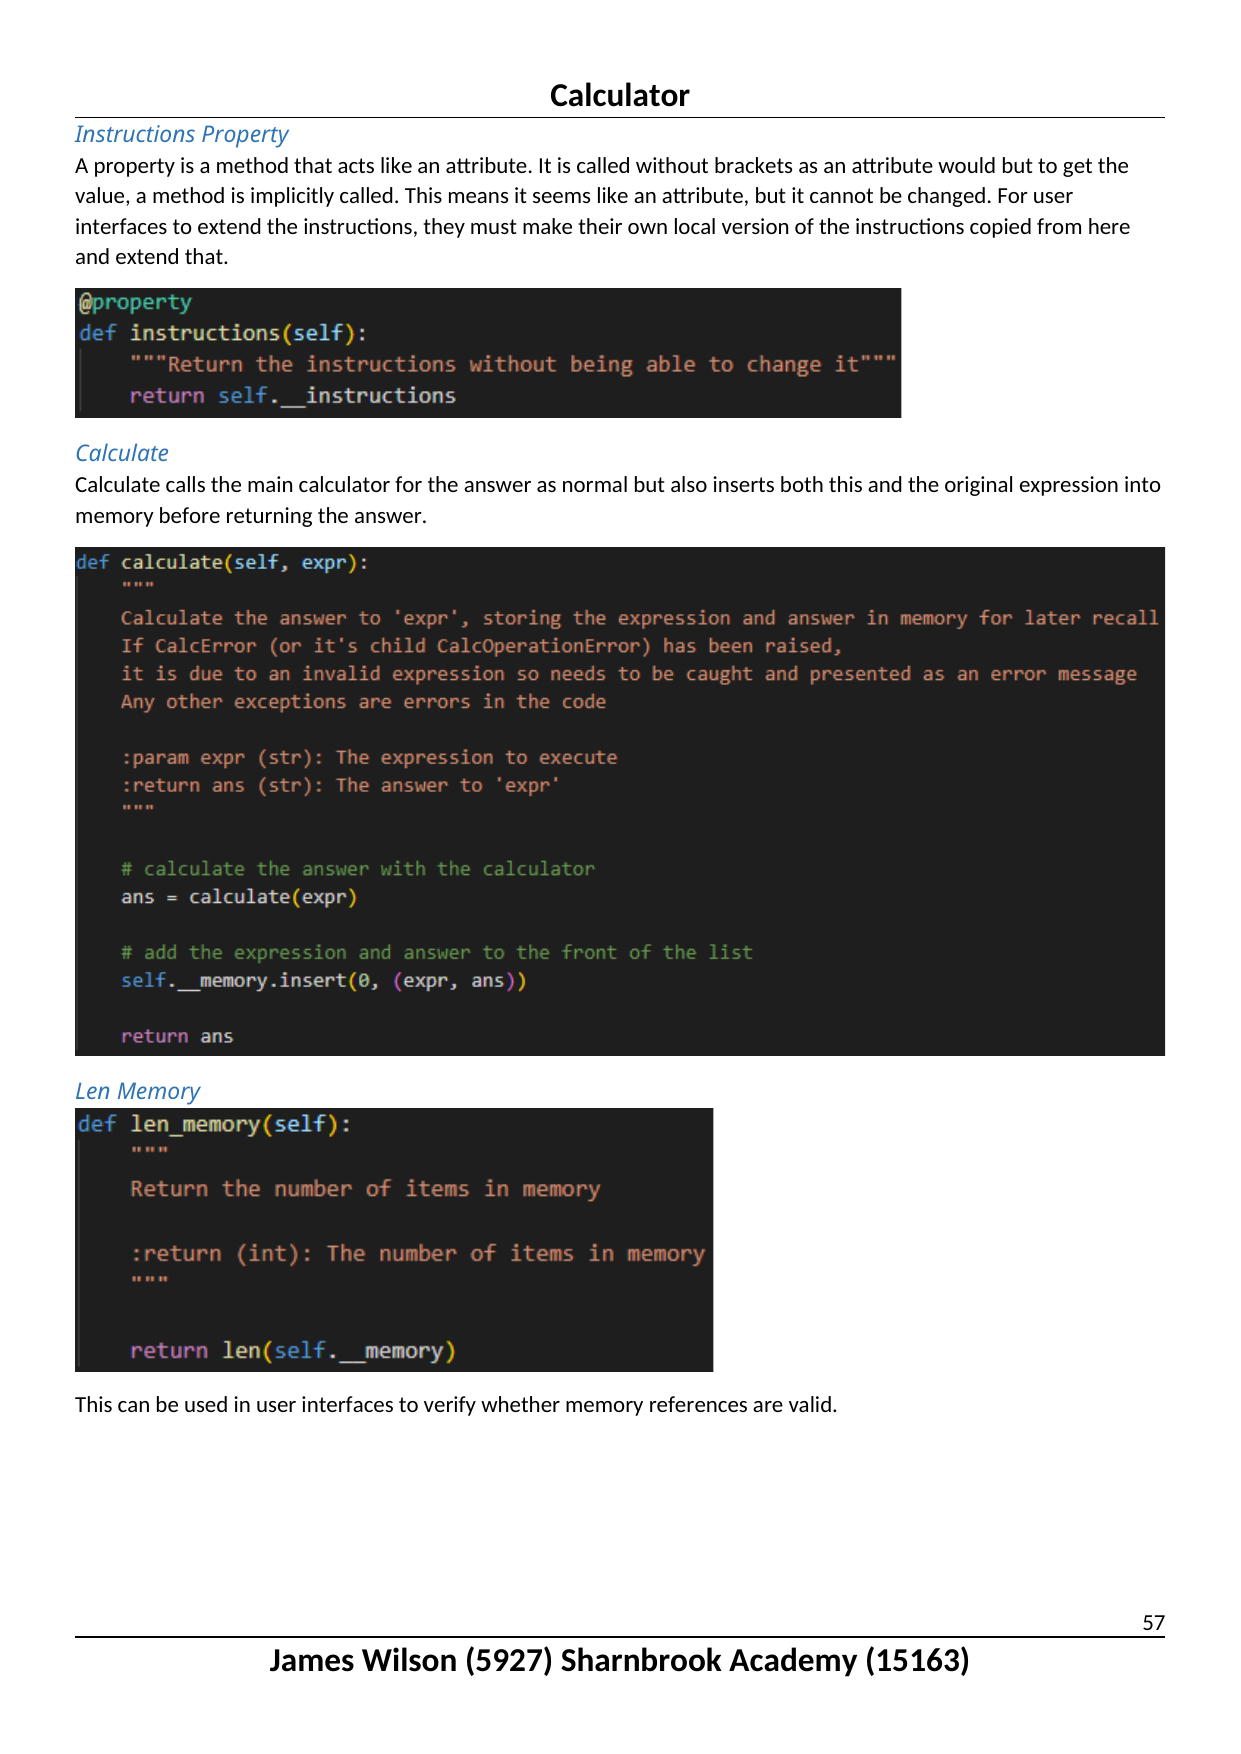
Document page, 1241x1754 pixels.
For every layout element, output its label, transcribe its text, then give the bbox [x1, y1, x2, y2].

picture [75, 1108, 714, 1372]
text This can be used in user interfaces to verify whether memory references are valid. [75, 1391, 1165, 1419]
subtitle Instructions Property [75, 118, 1165, 149]
text Calculate calls the main calculator for the answer as normal but also inserts both this and the original expression into memory before returning the answer. [75, 471, 1165, 529]
picture [75, 547, 1166, 1056]
subtitle Calculate [75, 437, 1165, 468]
subtitle Len Memory [75, 1075, 1165, 1106]
picture [75, 288, 902, 418]
text A property is a method that acts like an attribute. It is called without brackets as an attribute would but to get the value, a method is implicitly called. This means it seems like an attribute, but it cannot be changed. For user interfaces to extend the instructions, they must make their own local version of the instructions copied from here and extend that. [75, 151, 1165, 270]
